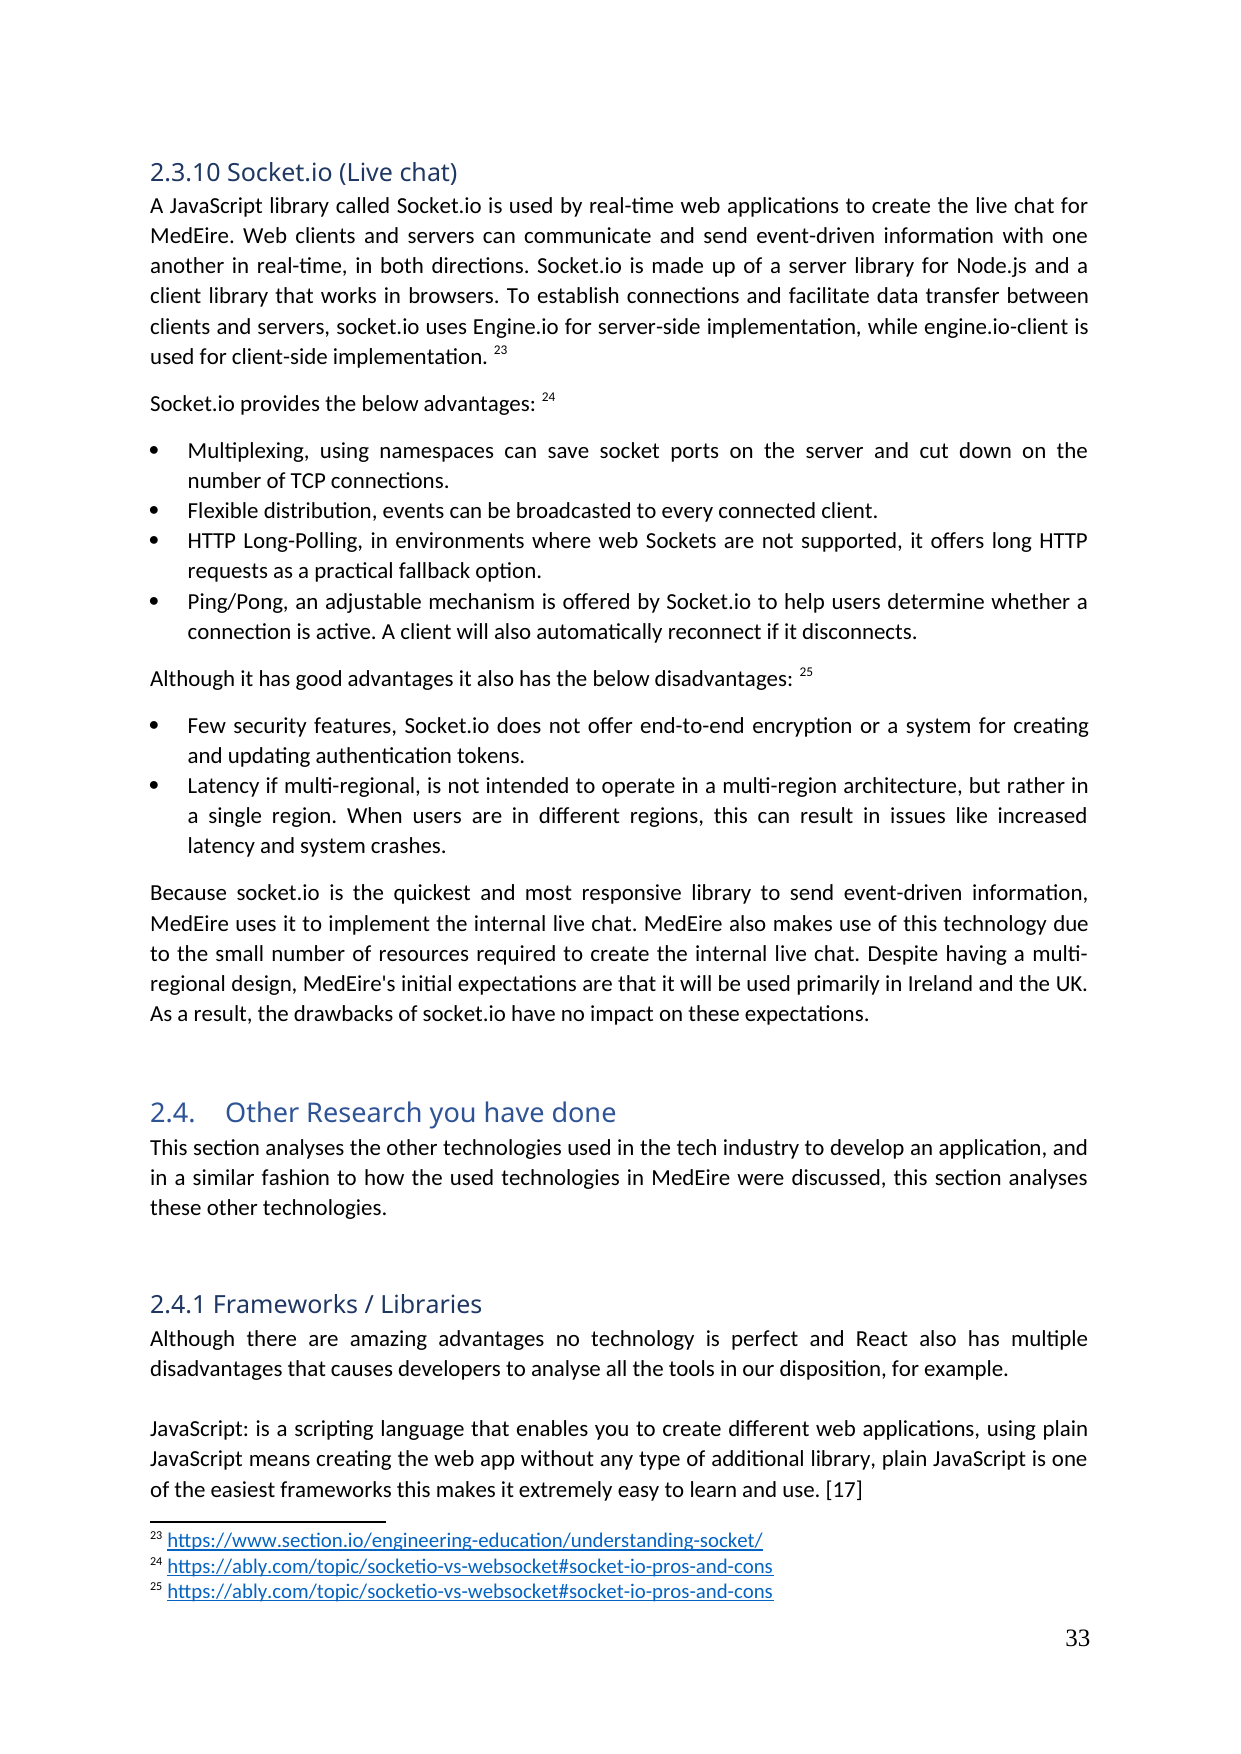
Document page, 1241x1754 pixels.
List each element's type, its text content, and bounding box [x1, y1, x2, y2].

list Ping/Pong, an adjustable mechanism is offered by Socket.io to help users determine whether a connection is active. A client will also automatically reconnect if it disconnects. [150, 587, 1090, 645]
subtitle 2.4. Other Research you have done [150, 1093, 1090, 1130]
list Flexible distribution, events can be broadcasted to every connected client. [150, 496, 1090, 524]
text Because socket.io is the quickest and most responsive library to send event-driven information, MedEire uses it to implement the internal live chat. MedEire also makes use of this technology due to the small number of resources required to create the internal live chat. Despite having a multi-regional design, MedEire's initial expectations are that it will be used primarily in Ireland and the UK. As a result, the drawbacks of socket.io have no impact on these expectations. [150, 878, 1090, 1027]
text A JavaScript library called Socket.io is used by real-time web applications to create the live chat for MedEire. Web clients and servers can communicate and send event-driven information with one another in real-time, in both directions. Socket.io is made up of a server library for Node.js and a client library that works in browsers. To establish connections and facilitate data transfer between clients and servers, socket.io uses Engine.io for server-side implementation, while engine.io-client is used for client-side implementation. [150, 191, 1090, 370]
subtitle 2.4.1 Frameworks / Libraries [150, 1287, 1090, 1321]
list HTTP Long-Polling, in environments where web Sockets are not supported, it offers long HTTP requests as a practical fallback option. [150, 526, 1090, 584]
list Latency if multi-regional, is not intended to operate in a multi-region architecture, but rather in a single region. When users are in different regions, this can result in issues like increased latency and system crashes. [150, 771, 1090, 859]
list JavaScript: is a scripting language that enables you to create different web applications, using plain JavaScript means creating the web app without any type of additional library, plain JavaScript is one of the easiest frameworks this makes it extremely easy to learn and use. [17] [150, 1414, 1090, 1503]
text Socket.io provides the below advantages: [150, 389, 1090, 417]
text This section analyses the other technologies used in the tech industry to develop an application, and in a similar fashion to how the used technologies in MedEire were discussed, this section analyses these other technologies. [150, 1133, 1090, 1221]
subtitle 2.3.10 Socket.io (Live chat) [150, 154, 1090, 188]
list Few security features, Socket.io does not offer end-to-end encryption or a system for creating and updating authentication tokens. [150, 711, 1090, 769]
text Although it has good advantages it also has the below disadvantages: [150, 664, 1090, 692]
list Multiplexing, using namespaces can save socket ports on the server and cut down on the number of TCP connections. [150, 436, 1090, 494]
list Although there are amazing advantages no technology is perfect and React also has multiple disadvantages that causes developers to analyse all the tools in our disposition, for example. [150, 1324, 1090, 1382]
